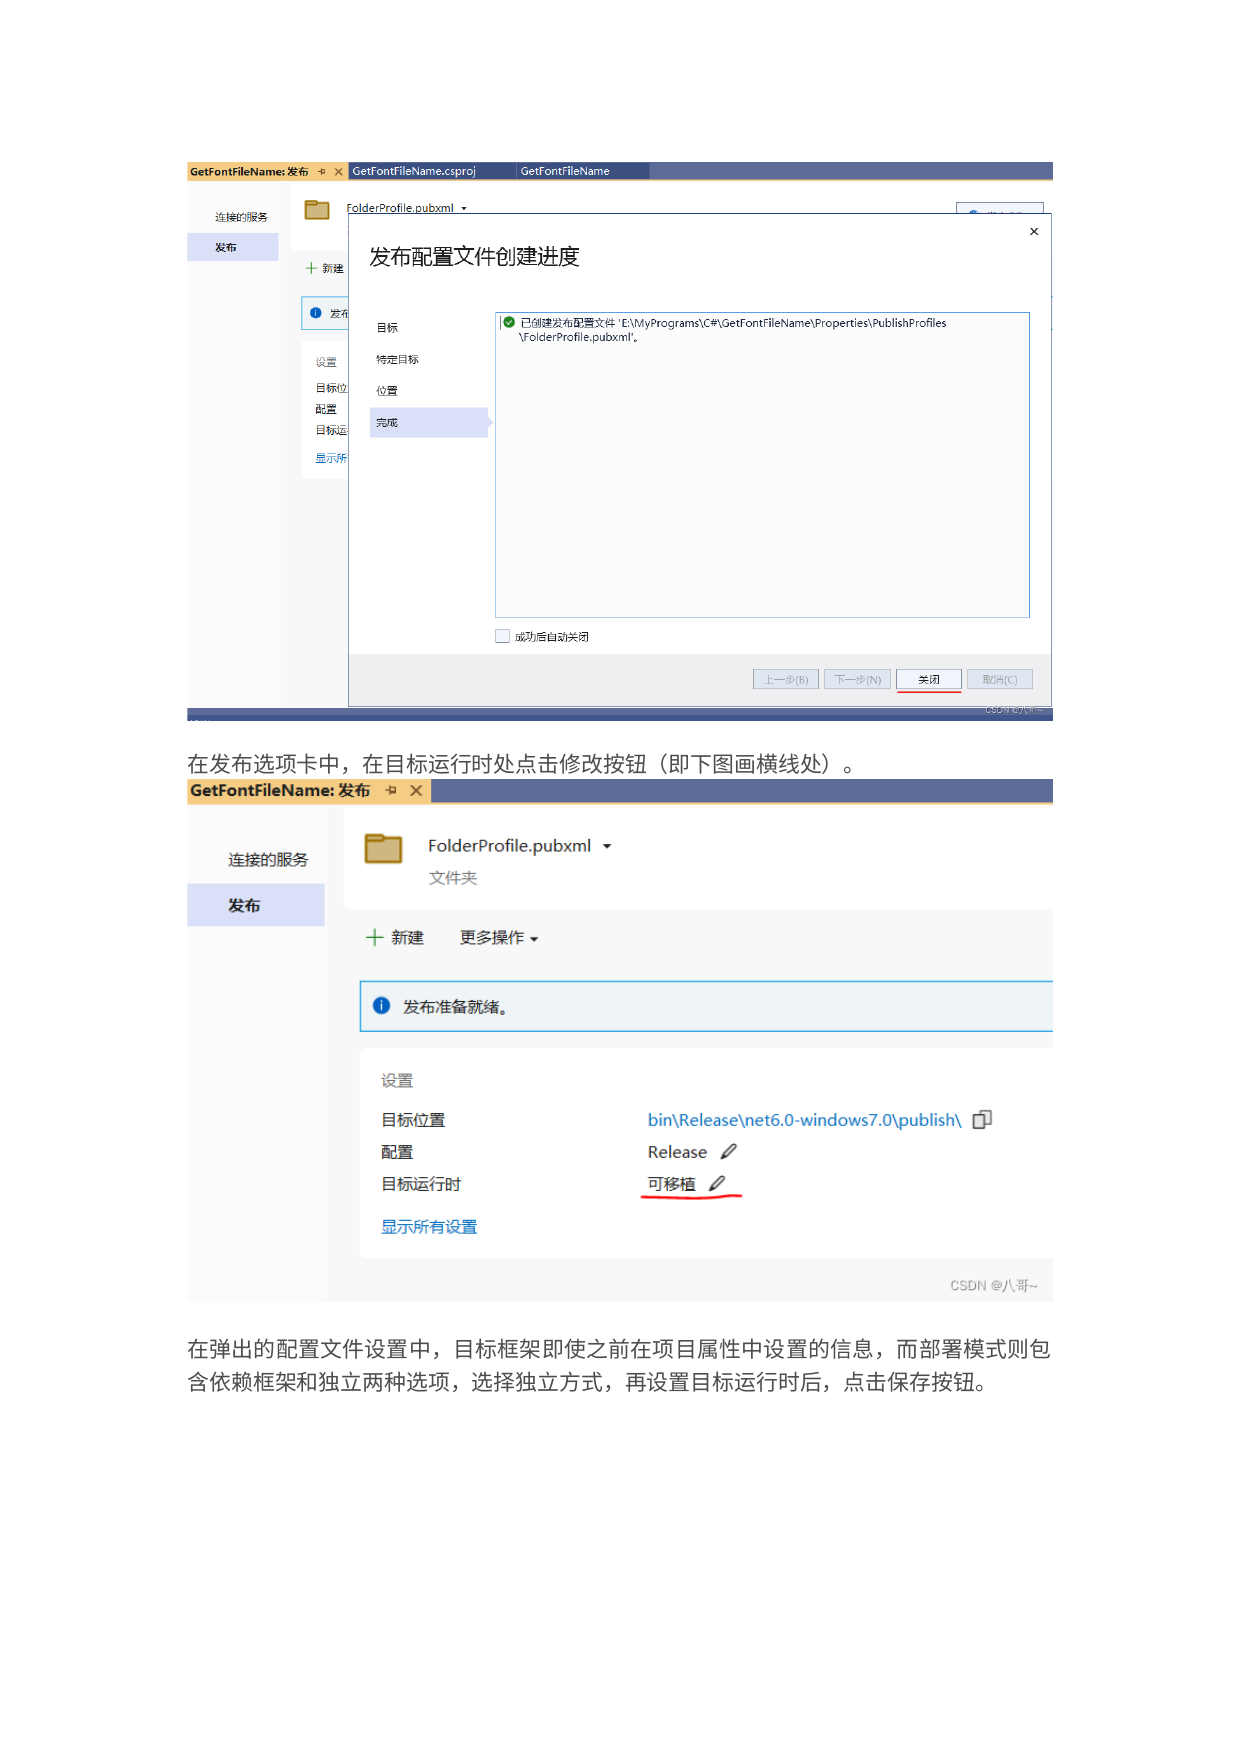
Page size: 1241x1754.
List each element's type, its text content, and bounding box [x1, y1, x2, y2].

text 在弹出的配置文件设置中，目标框架即使之前在项目属性中设置的信息，而部署模式则包含依赖框架和独立两种选项，选择独立方式，再设置目标运行时后，点击保存按钮。 [187, 1364, 1053, 1397]
text 在发布选项卡中，在目标运行时处点击修改按钮（即下图画横线处）。 [187, 747, 1053, 779]
picture [187, 162, 1053, 721]
picture [187, 779, 1053, 1302]
